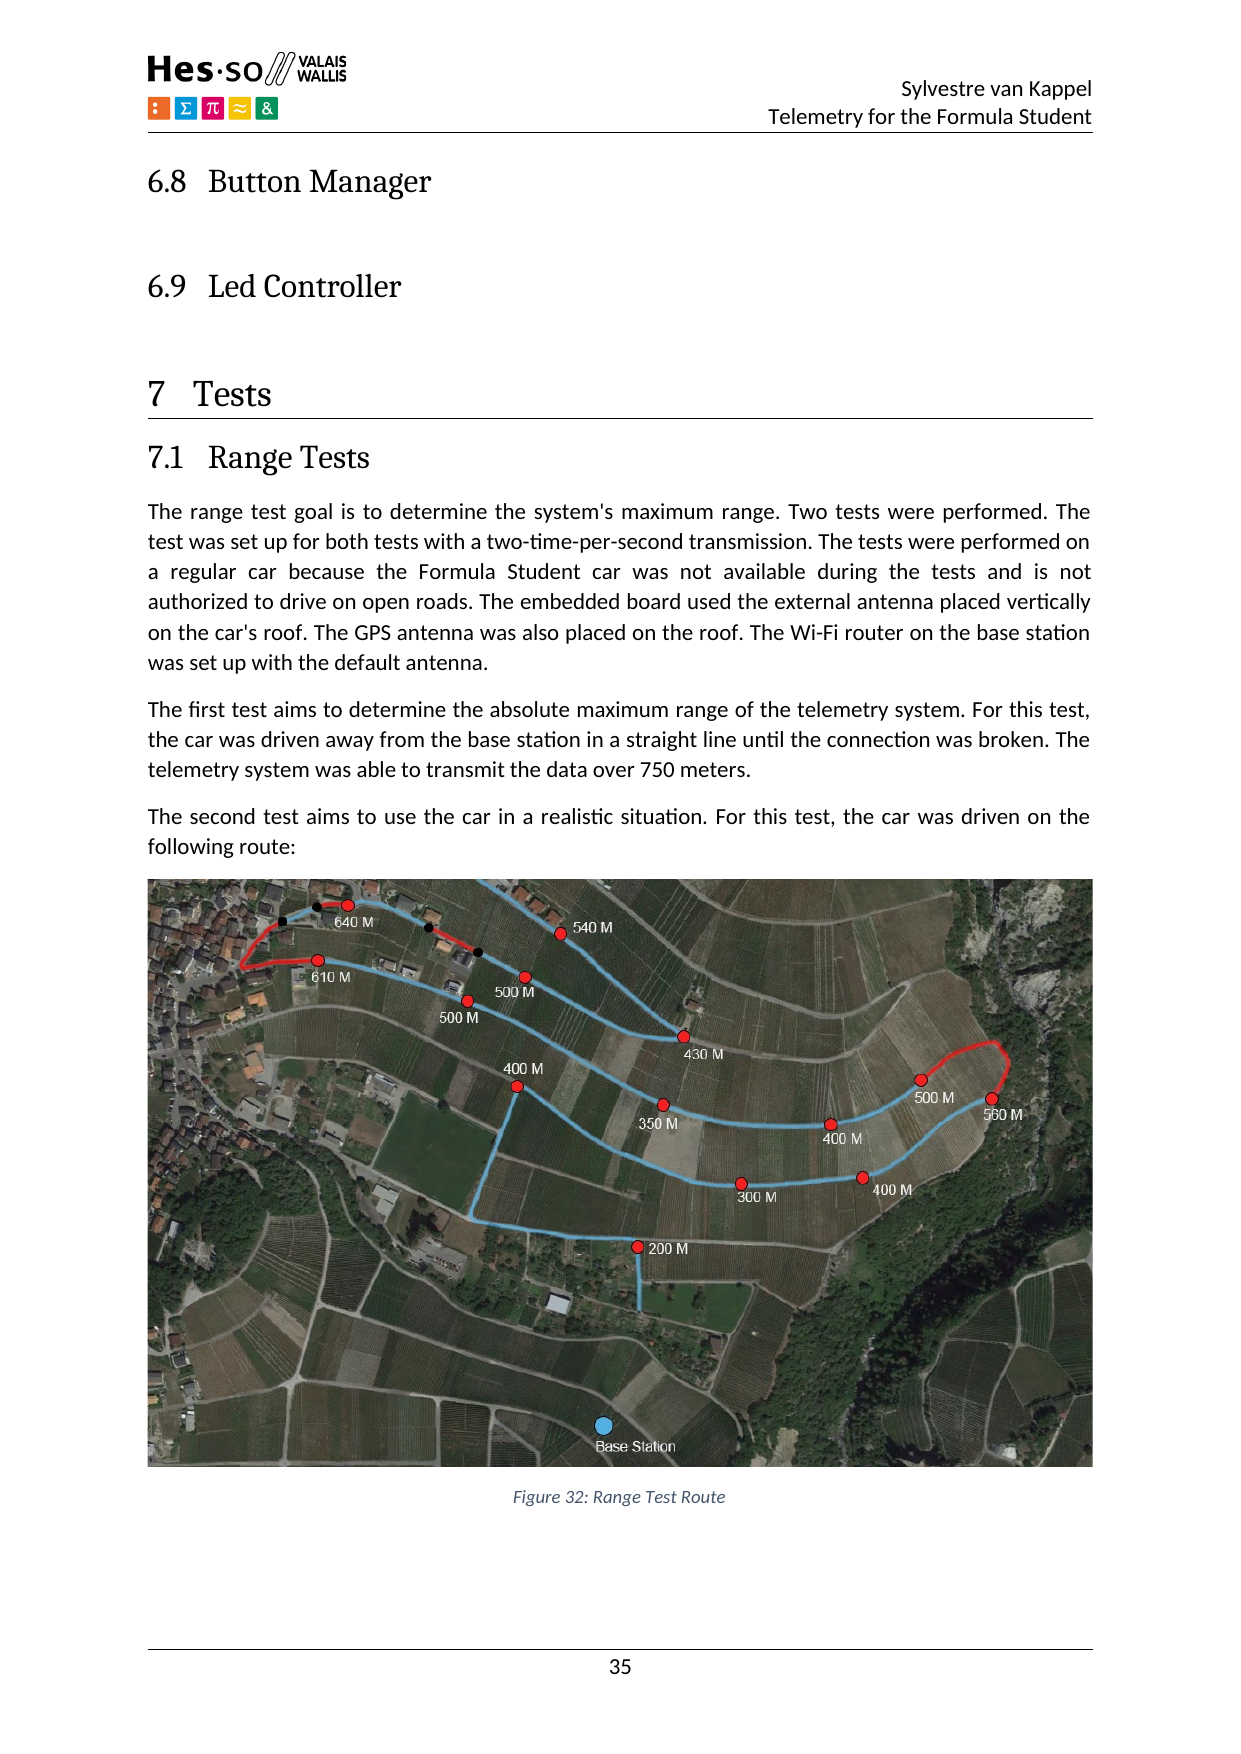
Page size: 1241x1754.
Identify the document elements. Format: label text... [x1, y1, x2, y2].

subtitle Tests [148, 372, 1093, 418]
subtitle Button Manager [148, 163, 1093, 201]
text The first test aims to determine the absolute maximum range of the telemetry system. For this test, the car was driven away from the base station in a straight line until the connection was broken. The telemetry system was able to transmit the data over 750 meters. [148, 695, 1093, 783]
text The range test goal is to determine the system's maximum range. Two tests were performed. The test was set up for both tests with a two-time-per-second transmission. The tests were performed on a regular car because the Formula Student car was not available during the tests and is not authorized to drive on open roads. The embedded board used the external antenna placed vertically on the car's roof. The GPS antenna was also placed on the roof. The Wi-Fi router on the base station was set up with the default antenna. [148, 497, 1093, 676]
picture [147, 52, 347, 120]
subtitle Range Tests [148, 439, 1093, 477]
picture [147, 879, 1093, 1467]
subtitle Led Controller [148, 267, 1093, 306]
text The second test aims to use the car in a realistic situation. For this test, the car was driven on the following route: [148, 802, 1093, 860]
text Figure 32: Range Test Route [148, 1485, 1093, 1508]
